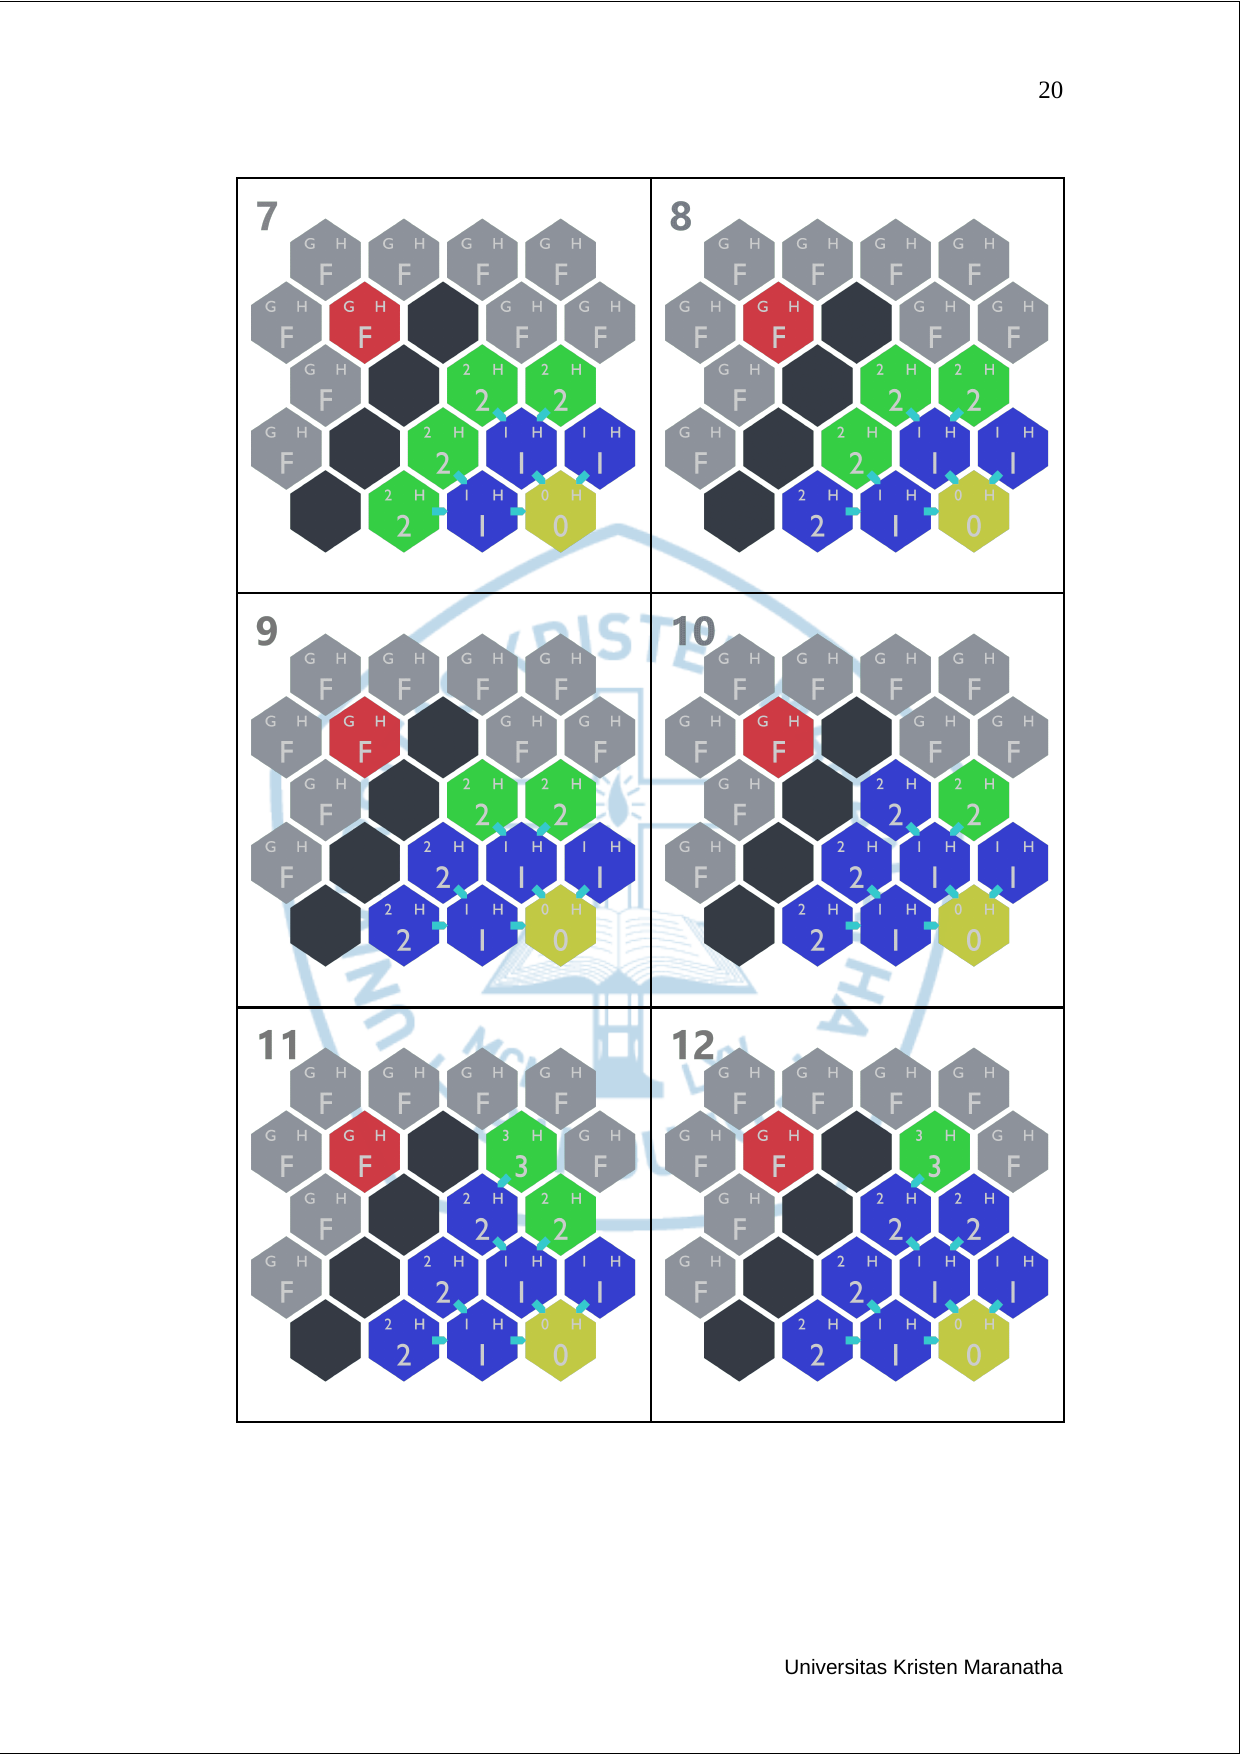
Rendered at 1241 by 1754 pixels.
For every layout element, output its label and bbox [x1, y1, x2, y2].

table_cell [652, 179, 1063, 592]
table_cell [652, 1009, 1063, 1421]
table_cell [238, 1009, 650, 1421]
table_cell [238, 179, 650, 592]
table_cell [652, 594, 1063, 1006]
table_cell [238, 594, 650, 1006]
picture [0, 2, 1239, 1753]
